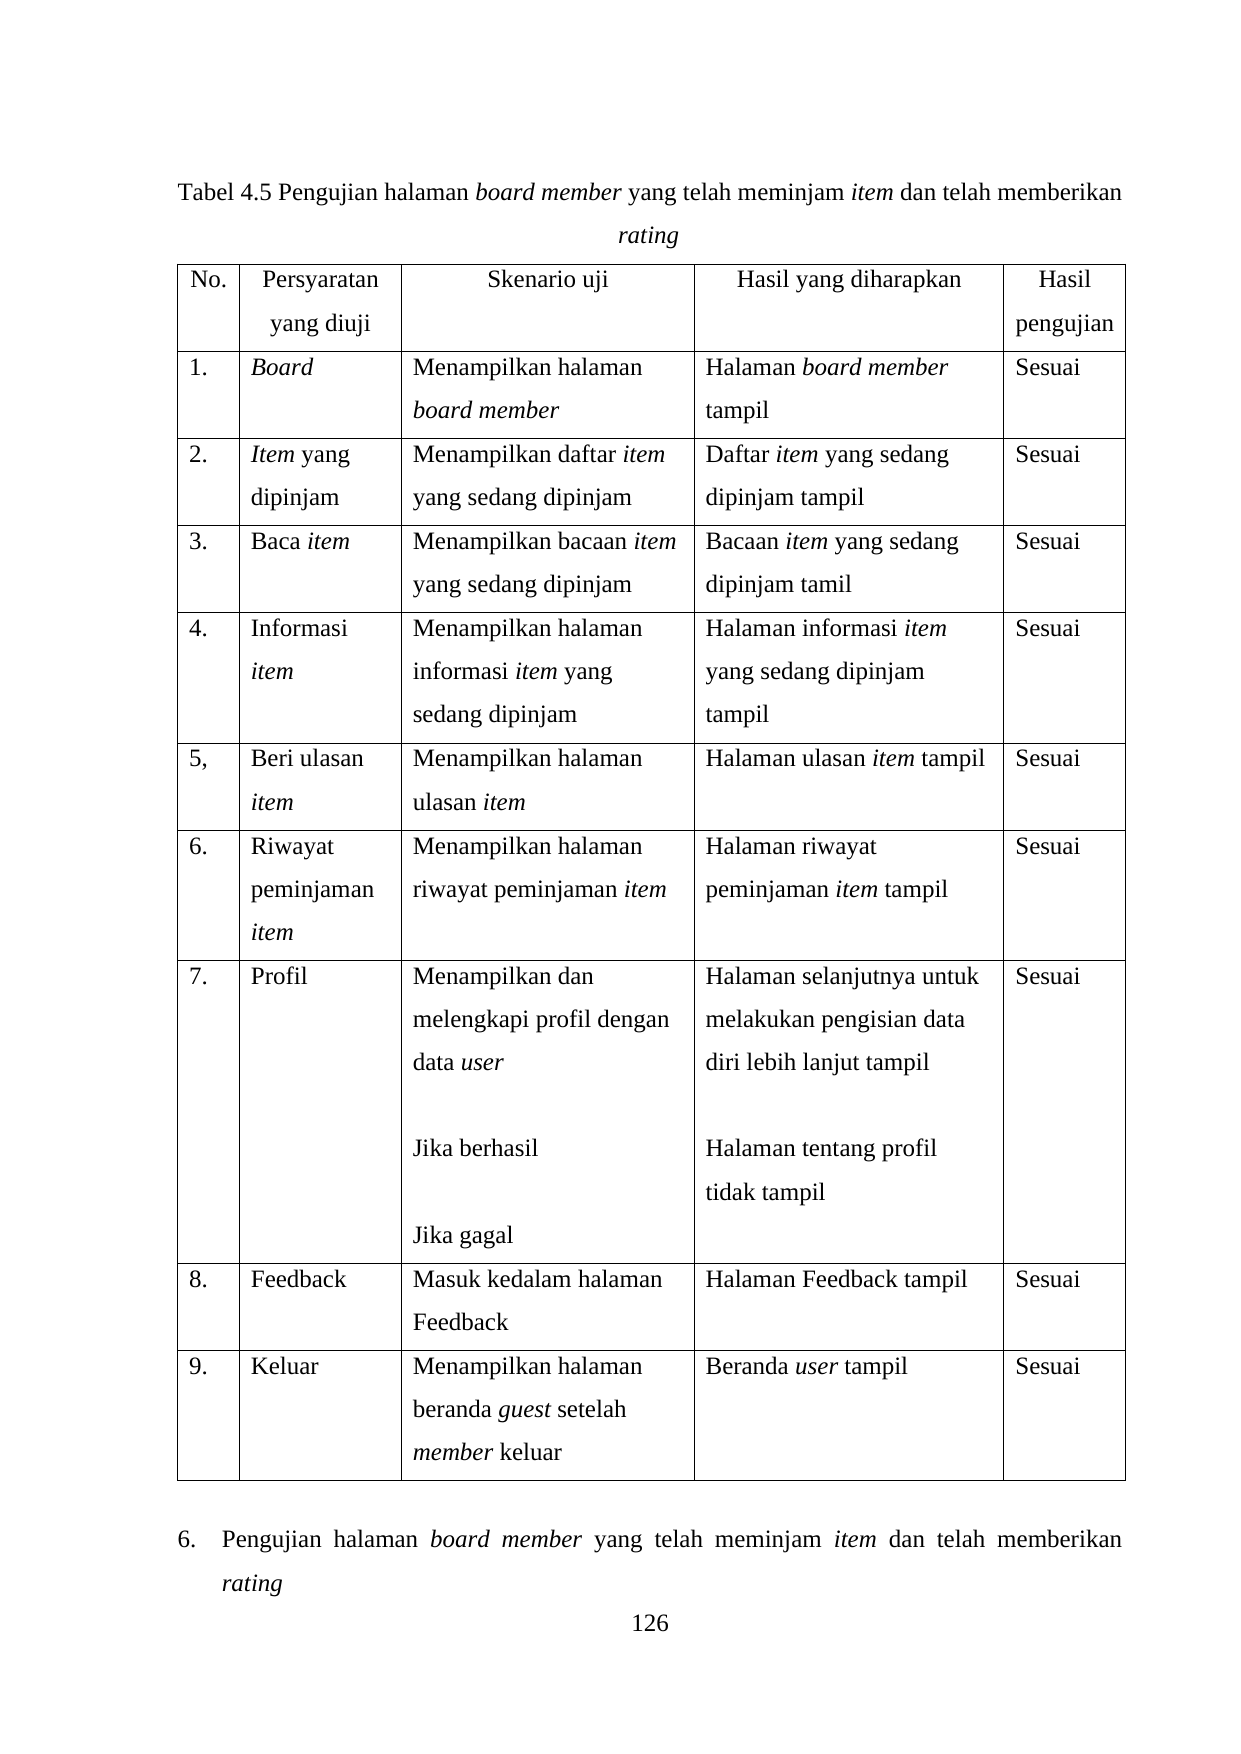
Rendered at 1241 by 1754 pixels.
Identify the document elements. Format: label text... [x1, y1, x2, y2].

text Tabel 4.5 Pengujian halaman board member yang telah meminjam item dan telah memberikan rating [177, 177, 1122, 249]
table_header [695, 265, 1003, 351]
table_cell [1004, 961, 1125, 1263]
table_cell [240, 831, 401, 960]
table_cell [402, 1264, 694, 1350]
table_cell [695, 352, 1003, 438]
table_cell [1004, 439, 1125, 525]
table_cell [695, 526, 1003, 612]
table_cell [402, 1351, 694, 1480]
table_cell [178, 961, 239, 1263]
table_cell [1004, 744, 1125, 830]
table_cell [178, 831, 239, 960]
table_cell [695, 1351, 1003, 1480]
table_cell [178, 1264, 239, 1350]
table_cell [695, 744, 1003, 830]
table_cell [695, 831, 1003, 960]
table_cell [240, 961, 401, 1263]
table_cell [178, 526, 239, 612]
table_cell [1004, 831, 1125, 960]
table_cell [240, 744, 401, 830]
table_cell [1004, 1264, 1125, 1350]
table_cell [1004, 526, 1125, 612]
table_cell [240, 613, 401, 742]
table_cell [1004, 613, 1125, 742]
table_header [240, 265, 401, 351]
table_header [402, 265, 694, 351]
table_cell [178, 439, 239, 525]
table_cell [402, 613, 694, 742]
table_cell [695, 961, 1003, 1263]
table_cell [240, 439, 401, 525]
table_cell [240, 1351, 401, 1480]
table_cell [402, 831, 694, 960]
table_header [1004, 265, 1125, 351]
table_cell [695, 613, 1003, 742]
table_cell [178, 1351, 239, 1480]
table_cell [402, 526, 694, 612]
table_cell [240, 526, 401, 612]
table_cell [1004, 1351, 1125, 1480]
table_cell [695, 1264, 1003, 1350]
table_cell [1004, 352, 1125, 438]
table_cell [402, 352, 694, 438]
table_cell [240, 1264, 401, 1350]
list Pengujian halaman board member yang telah meminjam item dan telah memberikan rating [177, 1524, 1122, 1596]
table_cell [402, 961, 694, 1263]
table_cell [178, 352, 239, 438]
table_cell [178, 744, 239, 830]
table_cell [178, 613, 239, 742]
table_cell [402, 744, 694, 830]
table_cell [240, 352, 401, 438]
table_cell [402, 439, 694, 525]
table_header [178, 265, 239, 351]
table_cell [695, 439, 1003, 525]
